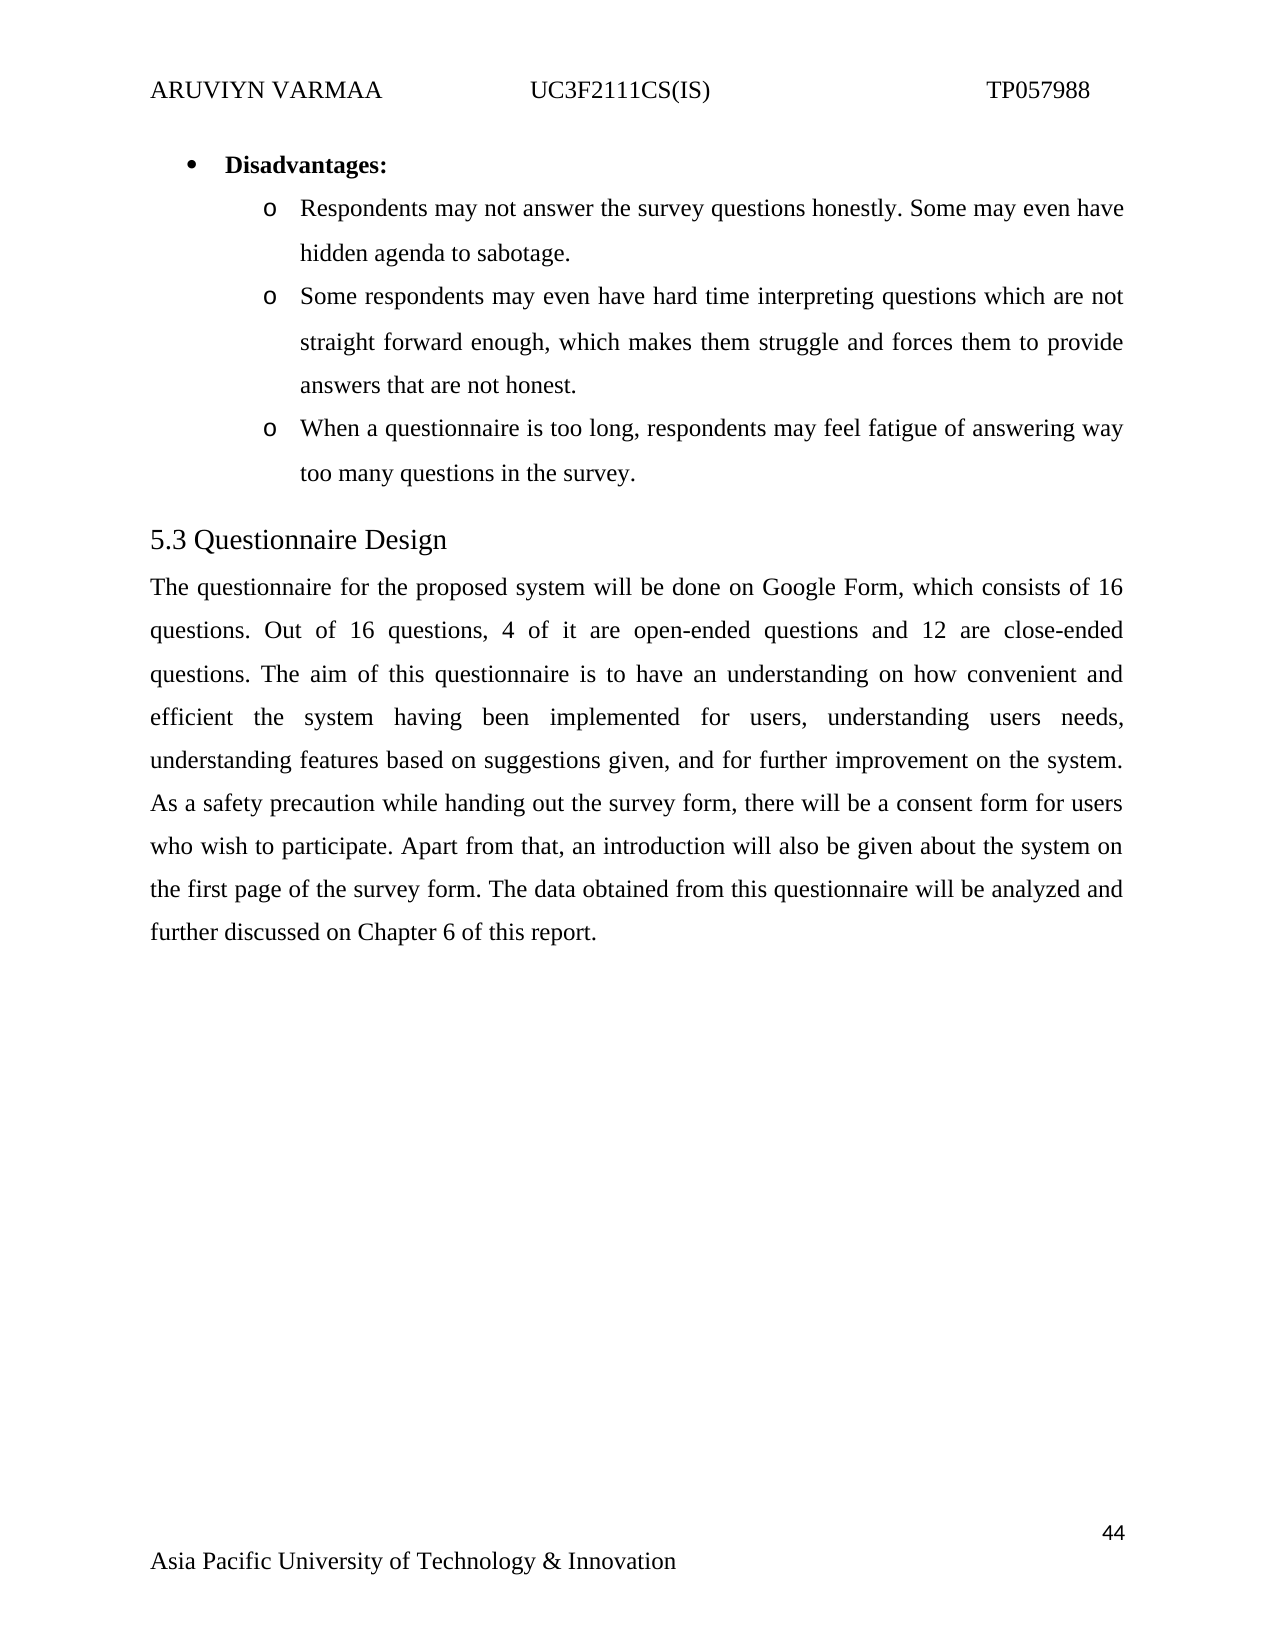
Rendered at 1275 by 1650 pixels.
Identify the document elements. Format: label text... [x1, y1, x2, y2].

list Some respondents may even have hard time interpreting questions which are not straight forward enough, which makes them struggle and forces them to provide answers that are not honest. [262, 281, 1125, 398]
list Respondents may not answer the survey questions honestly. Some may even have hidden agenda to sabotage. [262, 193, 1125, 267]
subtitle 5.3 Questionnaire Design [150, 522, 1125, 556]
list Disadvantages: [187, 150, 1125, 179]
list When a questionnaire is too long, respondents may feel fatigue of answering way too many questions in the survey. [262, 413, 1125, 487]
text The questionnaire for the proposed system will be done on Google Form, which consists of 16 questions. Out of 16 questions, 4 of it are open-ended questions and 12 are close-ended questions. The aim of this questionnaire is to have an understanding on how convenient and efficient the system having been implemented for users, understanding users needs, understanding features based on suggestions given, and for further improvement on the system. As a safety precaution while handing out the survey form, there will be a consent form for users who wish to participate. Apart from that, an introduction will also be given about the system on the first page of the survey form. The data obtained from this questionnaire will be analyzed and further discussed on Chapter 6 of this report. [150, 572, 1125, 946]
